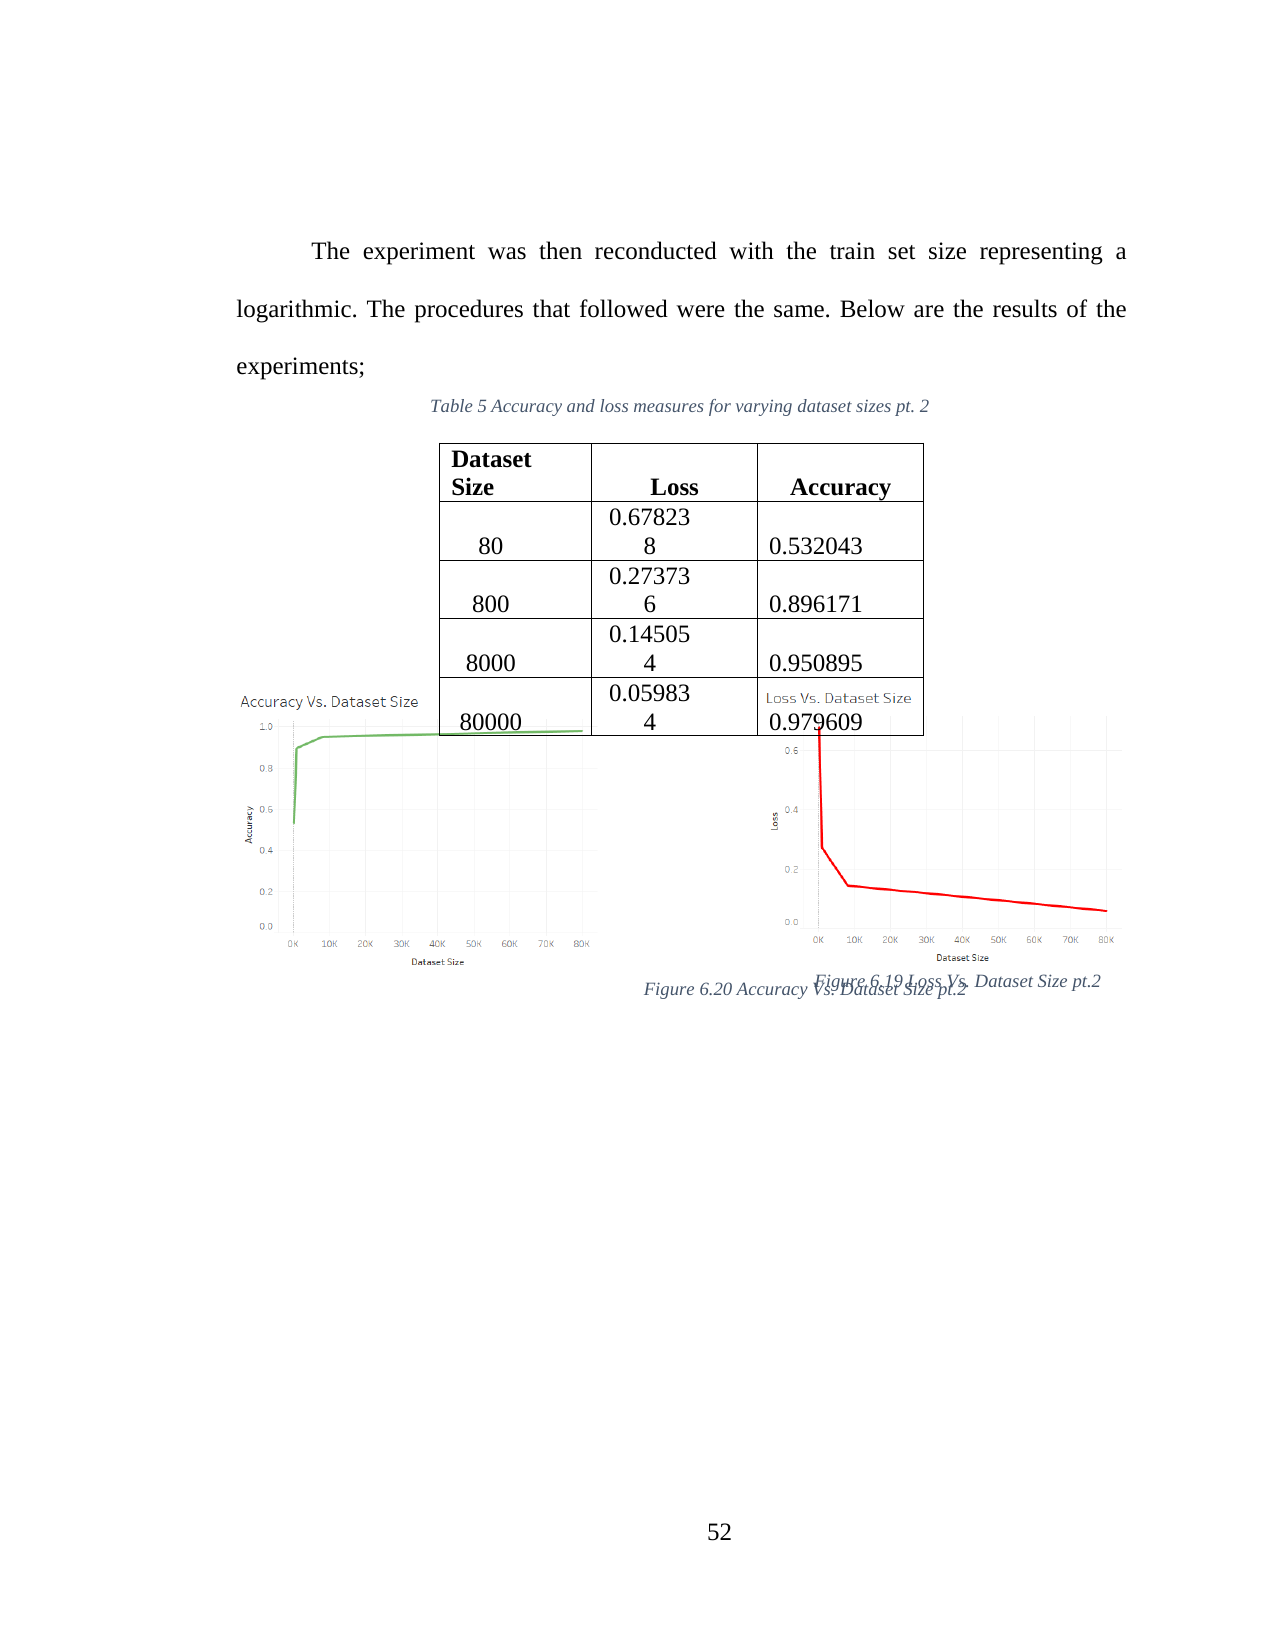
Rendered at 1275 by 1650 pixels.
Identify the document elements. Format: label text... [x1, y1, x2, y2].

table_cell 0.979609 [758, 678, 923, 735]
table_cell 0.059834 [592, 678, 757, 735]
table_cell 80000 [440, 678, 591, 735]
table_cell 8000 [440, 619, 591, 677]
table_header Accuracy [758, 444, 923, 501]
table_cell 0.273736 [592, 561, 757, 618]
table_cell 0.896171 [758, 561, 923, 618]
table_cell 0.678238 [592, 502, 757, 560]
picture [757, 676, 1128, 974]
table_header Loss [592, 444, 757, 501]
table_cell 80 [440, 502, 591, 560]
table_cell 0.532043 [758, 502, 923, 560]
table_cell 0.145054 [592, 619, 757, 677]
table_header Dataset Size [440, 444, 591, 501]
table_cell 800 [440, 561, 591, 618]
table_cell 0.950895 [758, 619, 923, 677]
picture [236, 675, 603, 976]
